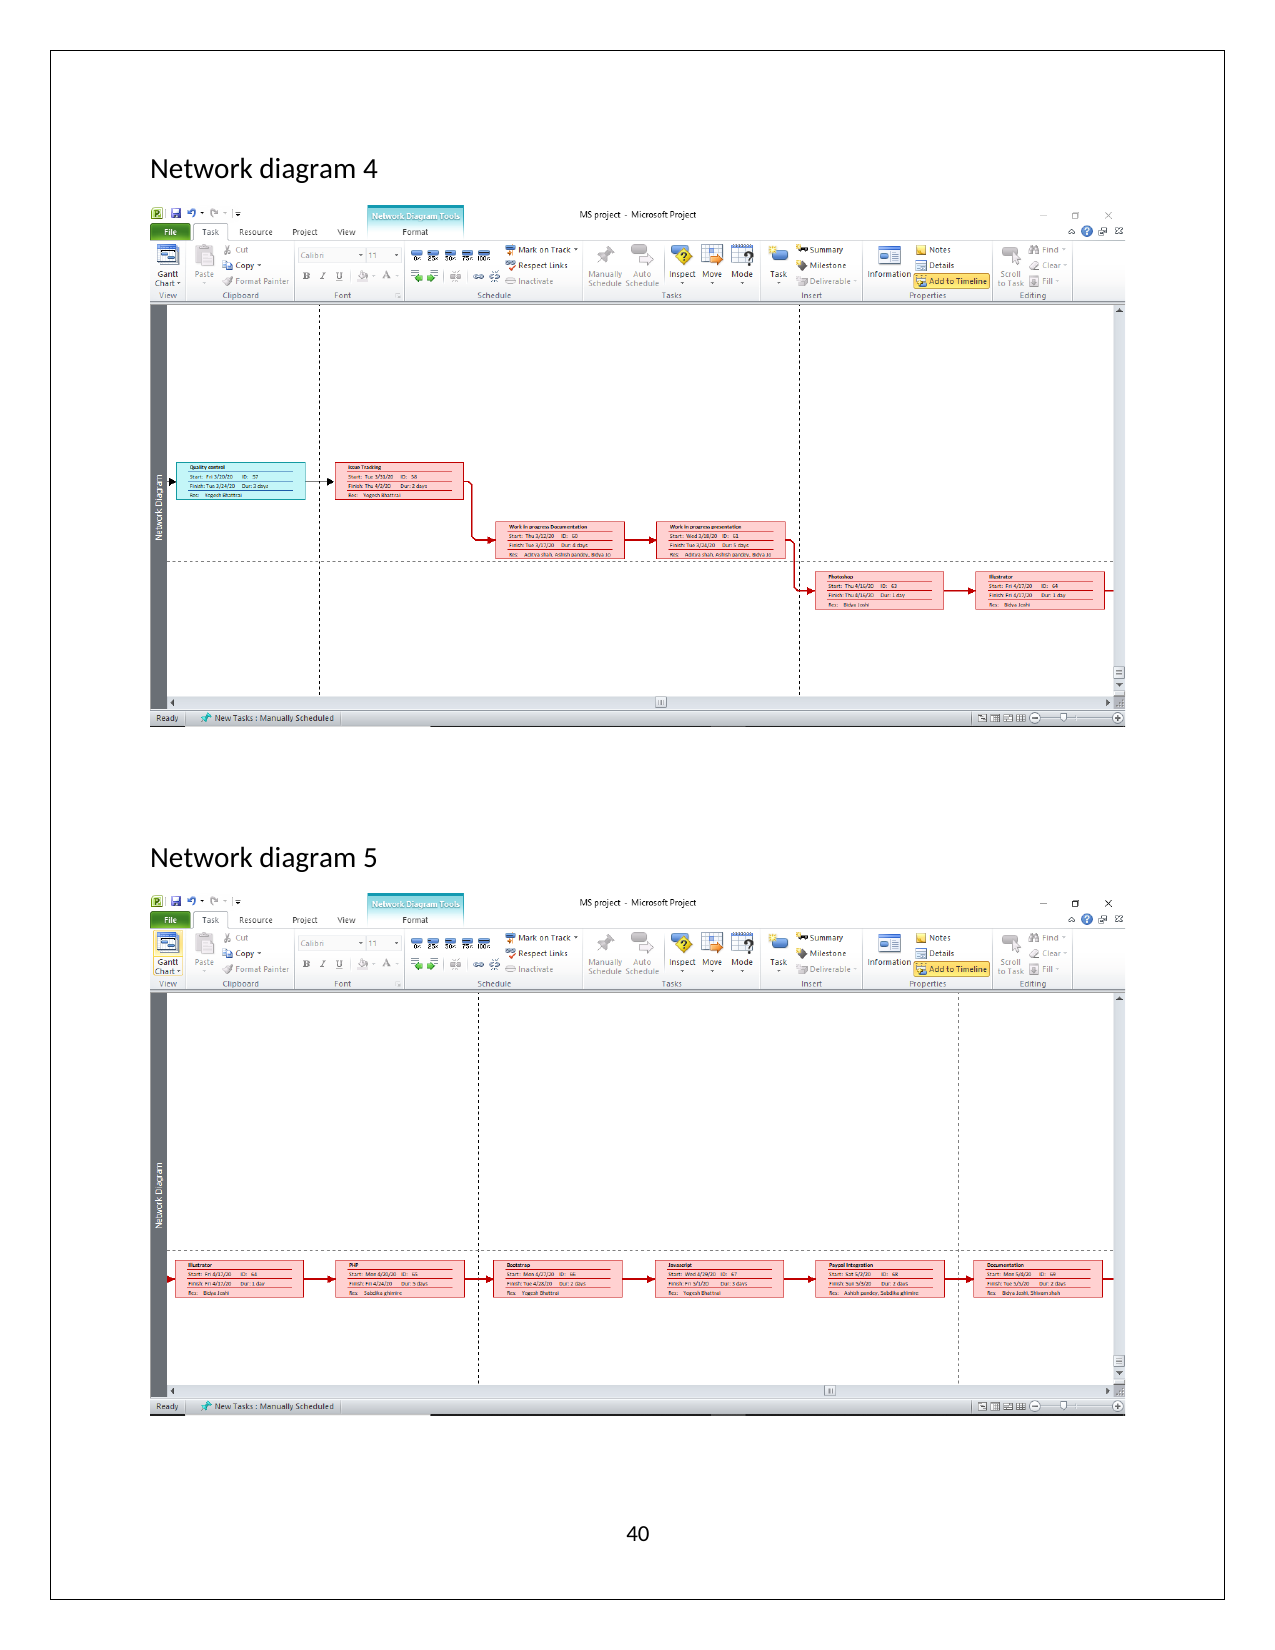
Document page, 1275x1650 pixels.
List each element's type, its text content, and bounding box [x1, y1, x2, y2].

picture [150, 205, 1125, 727]
text Network diagram 4 [150, 150, 1125, 186]
picture [150, 893, 1125, 1416]
text Network diagram 5 [150, 839, 1125, 874]
